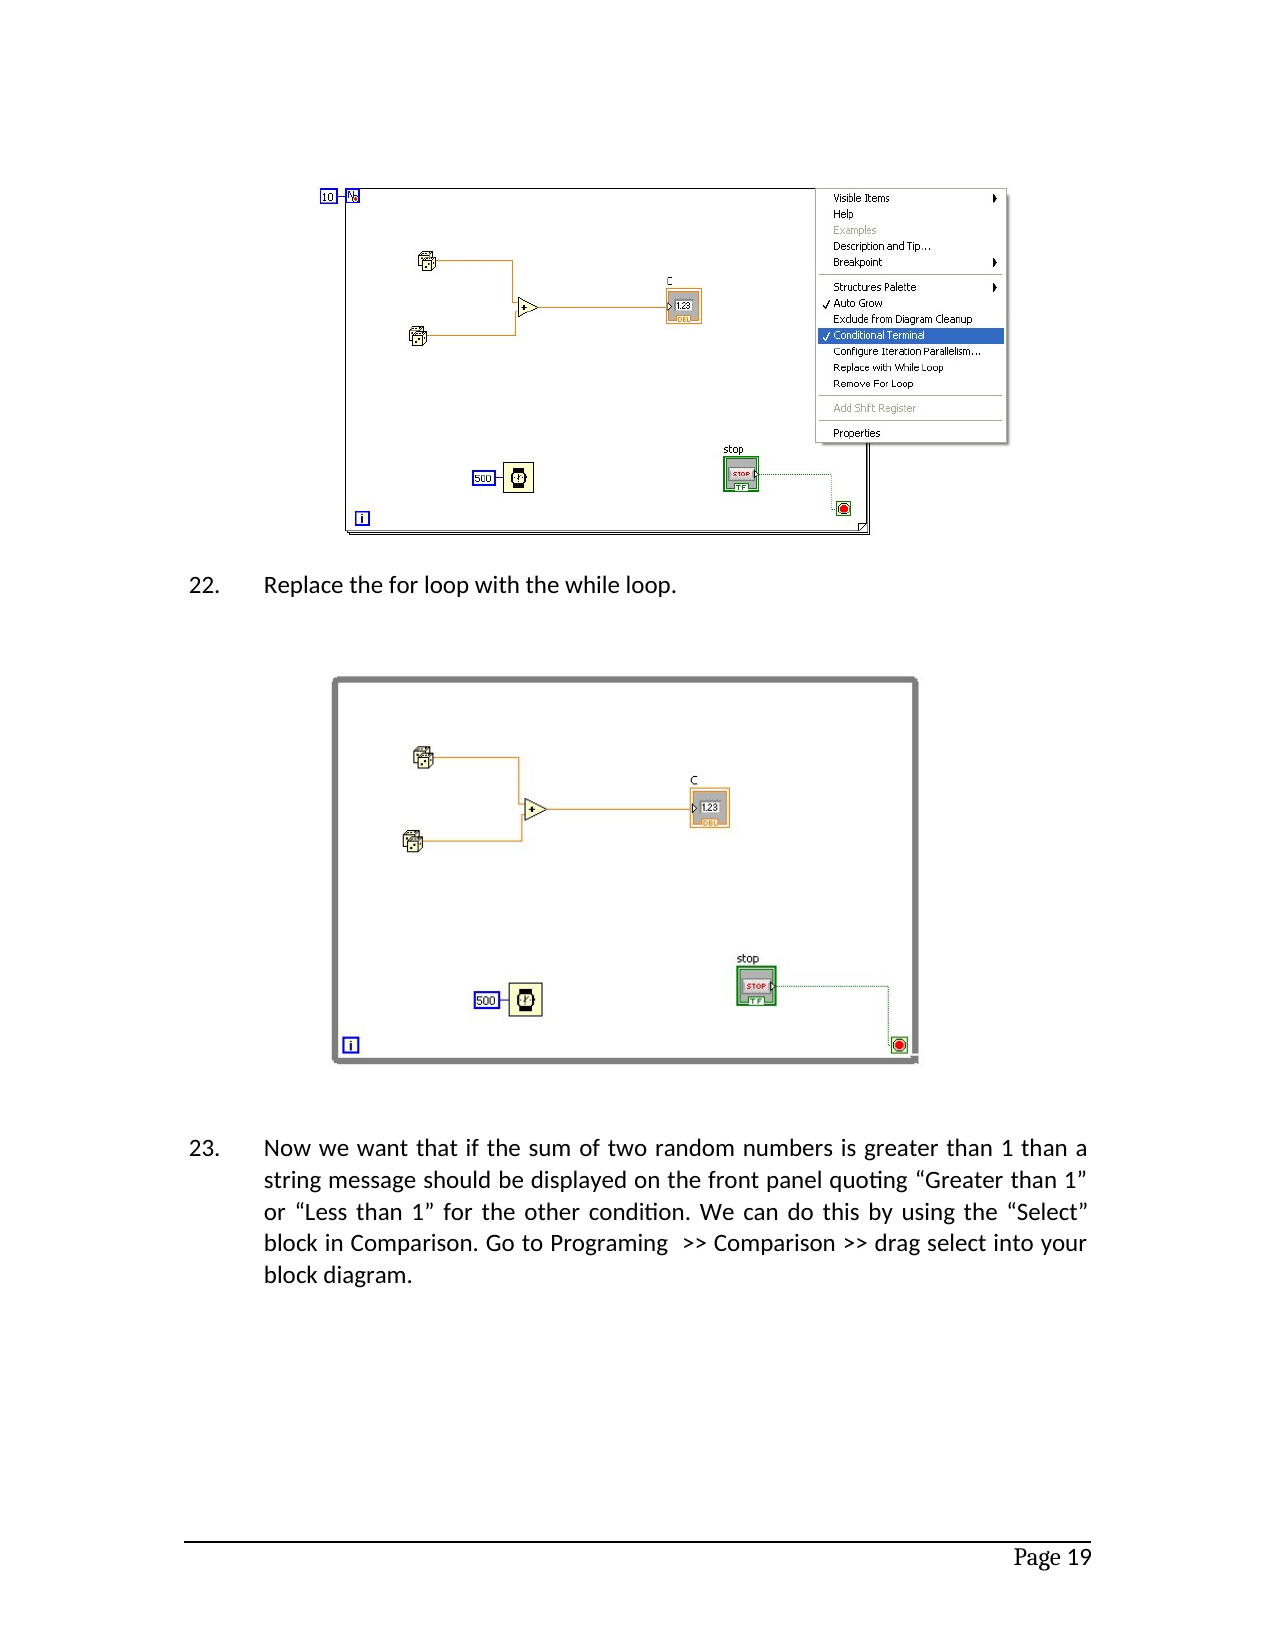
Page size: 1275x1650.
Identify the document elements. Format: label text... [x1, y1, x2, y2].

picture [284, 148, 1032, 567]
picture [282, 634, 981, 1096]
list Now we want that if the sum of two random numbers is greater than 1 than a string message should be displayed on the front panel quoting “Greater than 1” or “Less than 1” for the other condition. We can do this by using the “Select” block in Comparison. Go to Programing >> Comparison >> drag select into your block diagram. [189, 1132, 1089, 1289]
list Replace the for loop with the while loop. [189, 569, 1089, 600]
